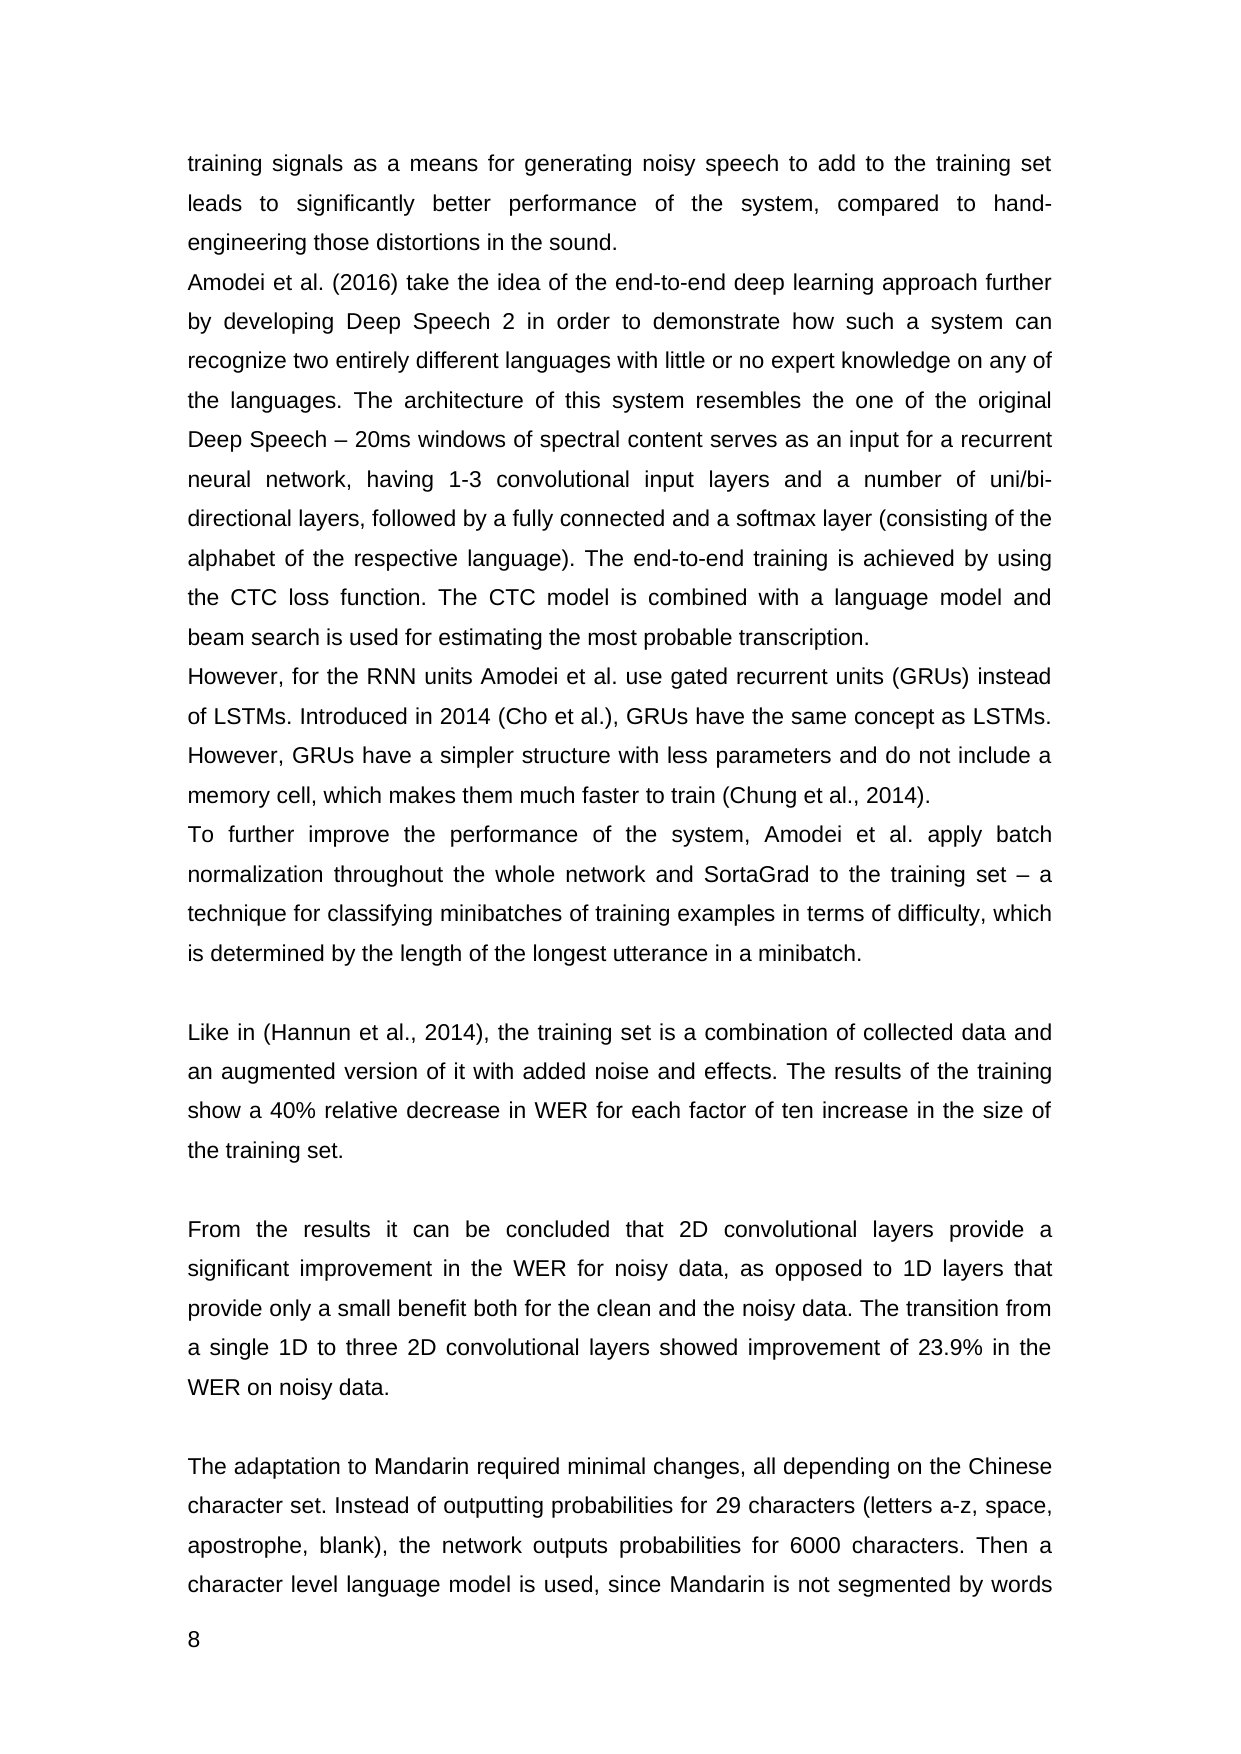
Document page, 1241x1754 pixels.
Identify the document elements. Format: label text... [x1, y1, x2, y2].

text Like in (Hannun et al., 2014), the training set is a combination of collected data and an augmented version of it with added noise and effects. The results of the training show a 40% relative decrease in WER for each factor of ten increase in the size of the training set. [187, 1018, 1053, 1163]
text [187, 1453, 1053, 1598]
text Amodei et al. (2016) take the idea of the end-to-end deep learning approach further by developing Deep Speech 2 in order to demonstrate how such a system can recognize two entirely different languages with little or no expert knowledge on any of the languages. The architecture of this system resembles the one of the original Deep Speech – 20ms windows of spectral content serves as an input for a recurrent neural network, having 1-3 convolutional input layers and a number of uni/bi-directional layers, followed by a fully connected and a softmax layer (consisting of the alphabet of the respective language). The end-to-end training is achieved by using the CTC loss function. The CTC model is combined with a language model and beam search is used for estimating the most probable transcription. [187, 268, 1053, 650]
text From the results it can be concluded that 2D convolutional layers provide a significant improvement in the WER for noisy data, as opposed to 1D layers that provide only a small benefit both for the clean and the noisy data. The transition from a single 1D to three 2D convolutional layers showed improvement of 23.9% in the WER on noisy data. [187, 1216, 1053, 1400]
text To further improve the performance of the system, Amodei et al. apply batch normalization throughout the whole network and SortaGrad to the training set – a technique for classifying minibatches of training examples in terms of difficulty, which is determined by the length of the longest utterance in a minibatch. [187, 821, 1053, 966]
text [187, 150, 1053, 255]
text However, for the RNN units Amodei et al. use gated recurrent units (GRUs) instead of LSTMs. Introduced in 2014 (Cho et al.), GRUs have the same concept as LSTMs. However, GRUs have a simpler structure with less parameters and do not include a memory cell, which makes them much faster to train (Chung et al., 2014). [187, 663, 1053, 808]
